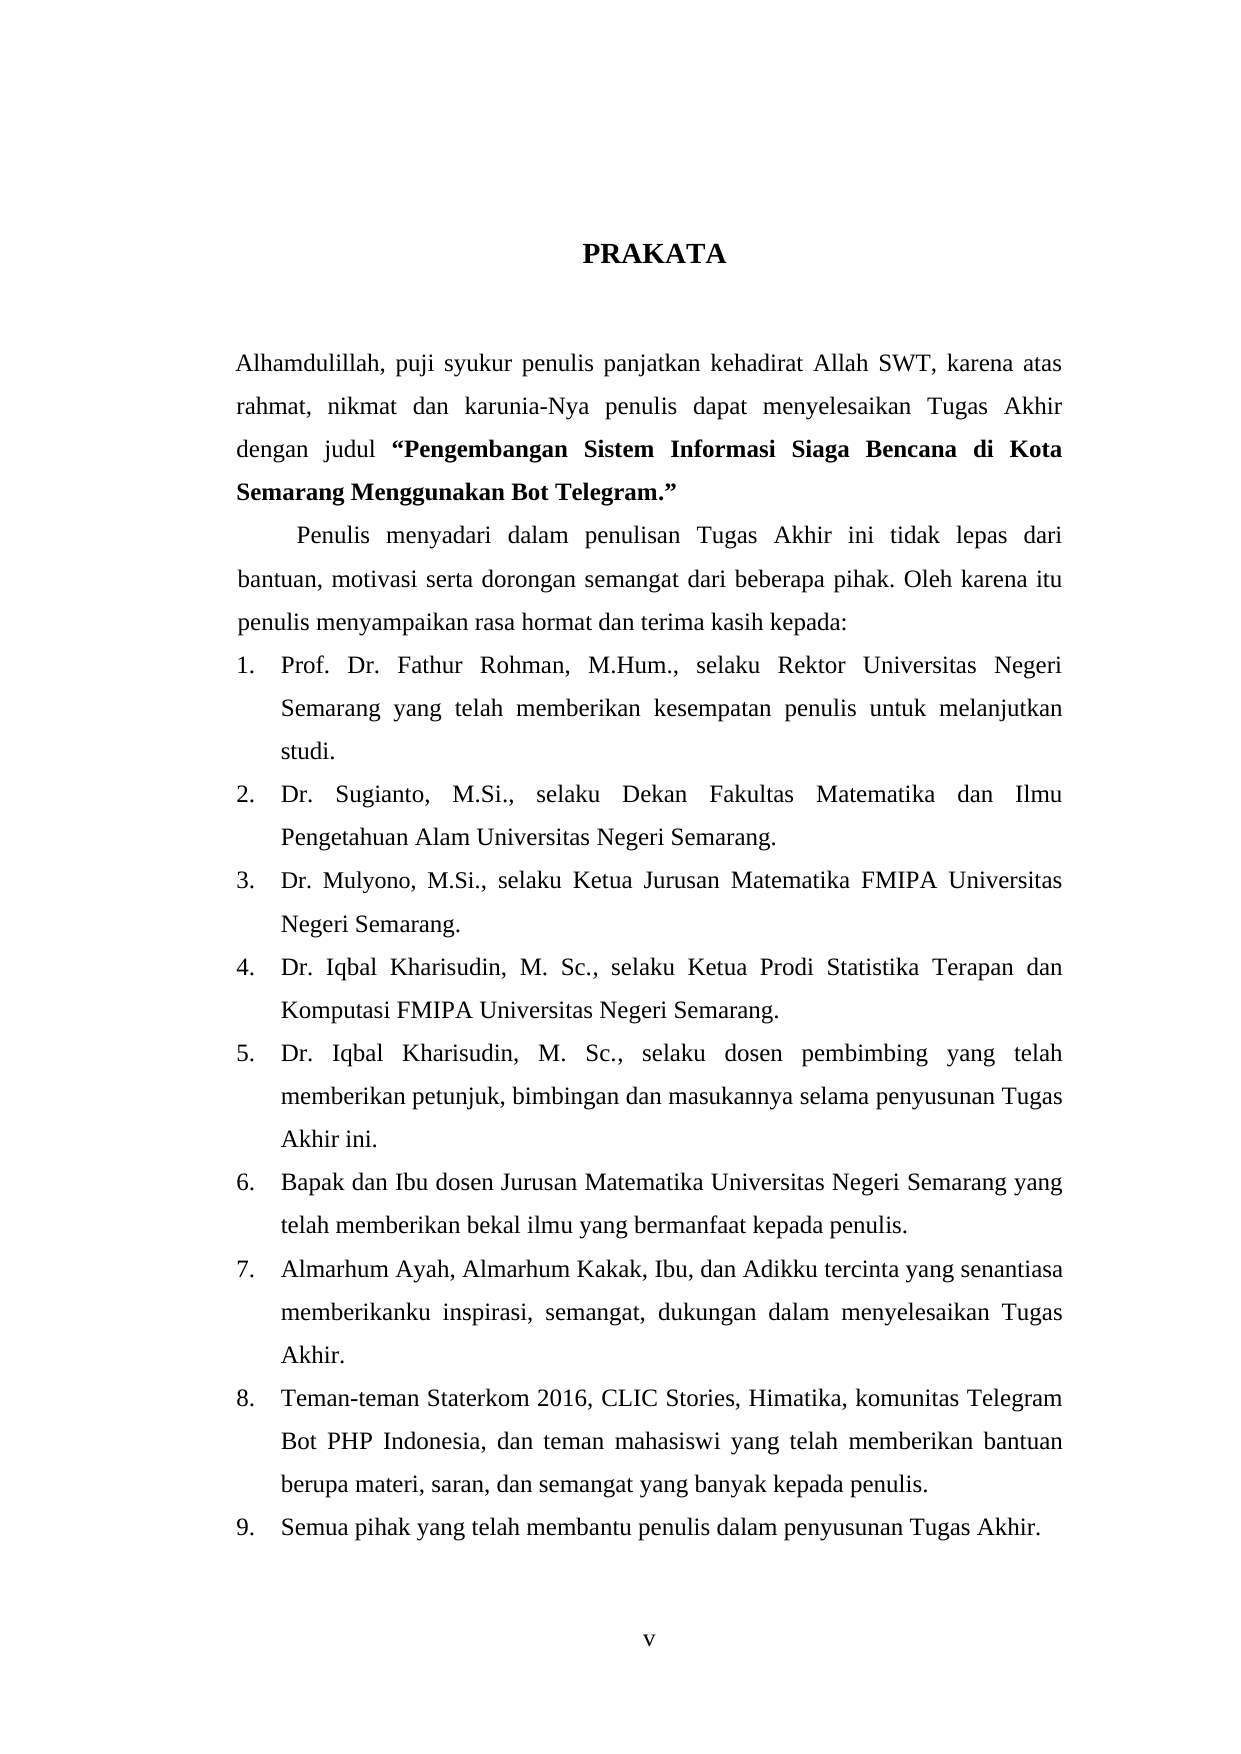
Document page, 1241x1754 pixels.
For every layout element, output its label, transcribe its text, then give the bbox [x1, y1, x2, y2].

list Dr. Iqbal Kharisudin, M. Sc., selaku Ketua Prodi Statistika Terapan dan Komputasi FMIPA Universitas Negeri Semarang. [236, 952, 1063, 1024]
list Almarhum Ayah, Almarhum Kakak, Ibu, dan Adikku tercinta yang senantiasa memberikanku inspirasi, semangat, dukungan dalam menyelesaikan Tugas Akhir. [236, 1254, 1063, 1369]
list Dr. Sugianto, M.Si., selaku Dekan Fakultas Matematika dan Ilmu Pengetahuan Alam Universitas Negeri Semarang. [236, 779, 1063, 851]
text Penulis menyadari dalam penulisan Tugas Akhir ini tidak lepas dari bantuan, motivasi serta dorongan semangat dari beberapa pihak. Oleh karena itu penulis menyampaikan rasa hormat dan terima kasih kepada: [237, 521, 1063, 636]
list Dr. Iqbal Kharisudin, M. Sc., selaku dosen pembimbing yang telah memberikan petunjuk, bimbingan dan masukannya selama penyusunan Tugas Akhir ini. [236, 1038, 1063, 1153]
list Prof. Dr. Fathur Rohman, M.Hum., selaku Rektor Universitas Negeri Semarang yang telah memberikan kesempatan penulis untuk melanjutkan studi. [236, 650, 1063, 765]
list Dr. Mulyono, M.Si., selaku Ketua Jurusan Matematika FMIPA Universitas Negeri Semarang. [236, 866, 1063, 937]
subtitle PRAKATA [247, 236, 1062, 270]
list Semua pihak yang telah membantu penulis dalam penyusunan Tugas Akhir. [236, 1512, 1063, 1541]
list Bapak dan Ibu dosen Jurusan Matematika Universitas Negeri Semarang yang telah memberikan bekal ilmu yang bermanfaat kepada penulis. [236, 1167, 1063, 1239]
list Teman-teman Staterkom 2016, CLIC Stories, Himatika, komunitas Telegram Bot PHP Indonesia, dan teman mahasiswi yang telah memberikan bantuan berupa materi, saran, dan semangat yang banyak kepada penulis. [236, 1383, 1063, 1498]
text Alhamdulillah, puji syukur penulis panjatkan kehadirat Allah SWT, karena atas rahmat, nikmat dan karunia-Nya penulis dapat menyelesaikan Tugas Akhir dengan judul “Pengembangan Sistem Informasi Siaga Bencana di Kota Semarang Menggunakan Bot Telegram.” [235, 348, 1063, 506]
